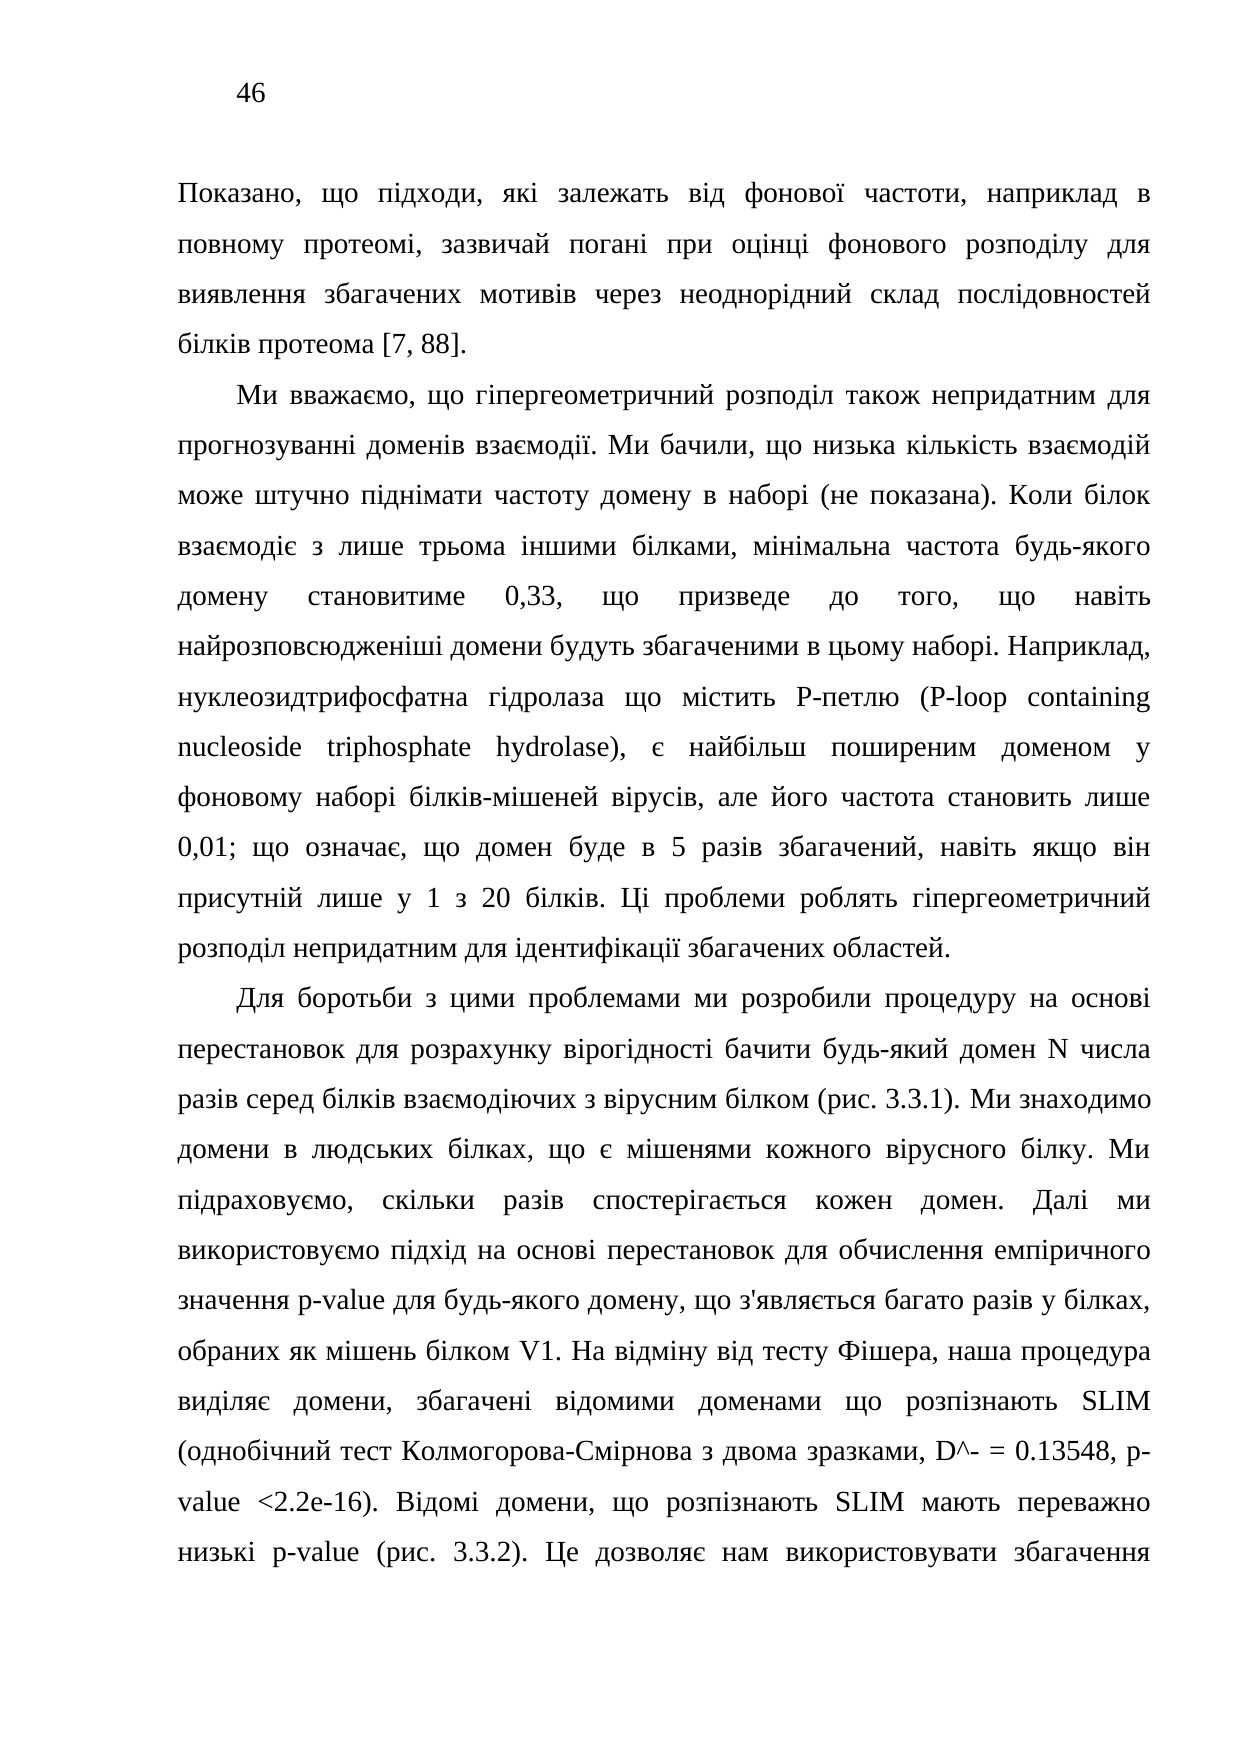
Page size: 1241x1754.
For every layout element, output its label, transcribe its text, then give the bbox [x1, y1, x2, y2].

text Ми вважаємо, що гіпергеометричний розподіл також непридатним для прогнозуванні доменів взаємодії. Ми бачили, що низька кількість взаємодій може штучно піднімати частоту домену в наборі (не показана). Коли білок взаємодіє з лише трьома іншими білками, мінімальна частота будь-якого домену становитиме 0,33, що призведе до того, що навіть найрозповсюдженіші домени будуть збагаченими в цьому наборі. Наприклад, нуклеозидтрифосфатна гідролаза що містить P-петлю (P-loop containing nucleoside triphosphate hydrolase), є найбільш поширеним доменом у фоновому наборі білків-мішеней вірусів, але його частота становить лише 0,01; що означає, що домен буде в 5 разів збагачений, навіть якщо він присутній лише у 1 з 20 білків. Ці проблеми роблять гіпергеометричний розподіл непридатним для ідентифікації збагачених областей. [177, 377, 1152, 964]
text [177, 981, 1152, 1567]
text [177, 176, 1152, 360]
